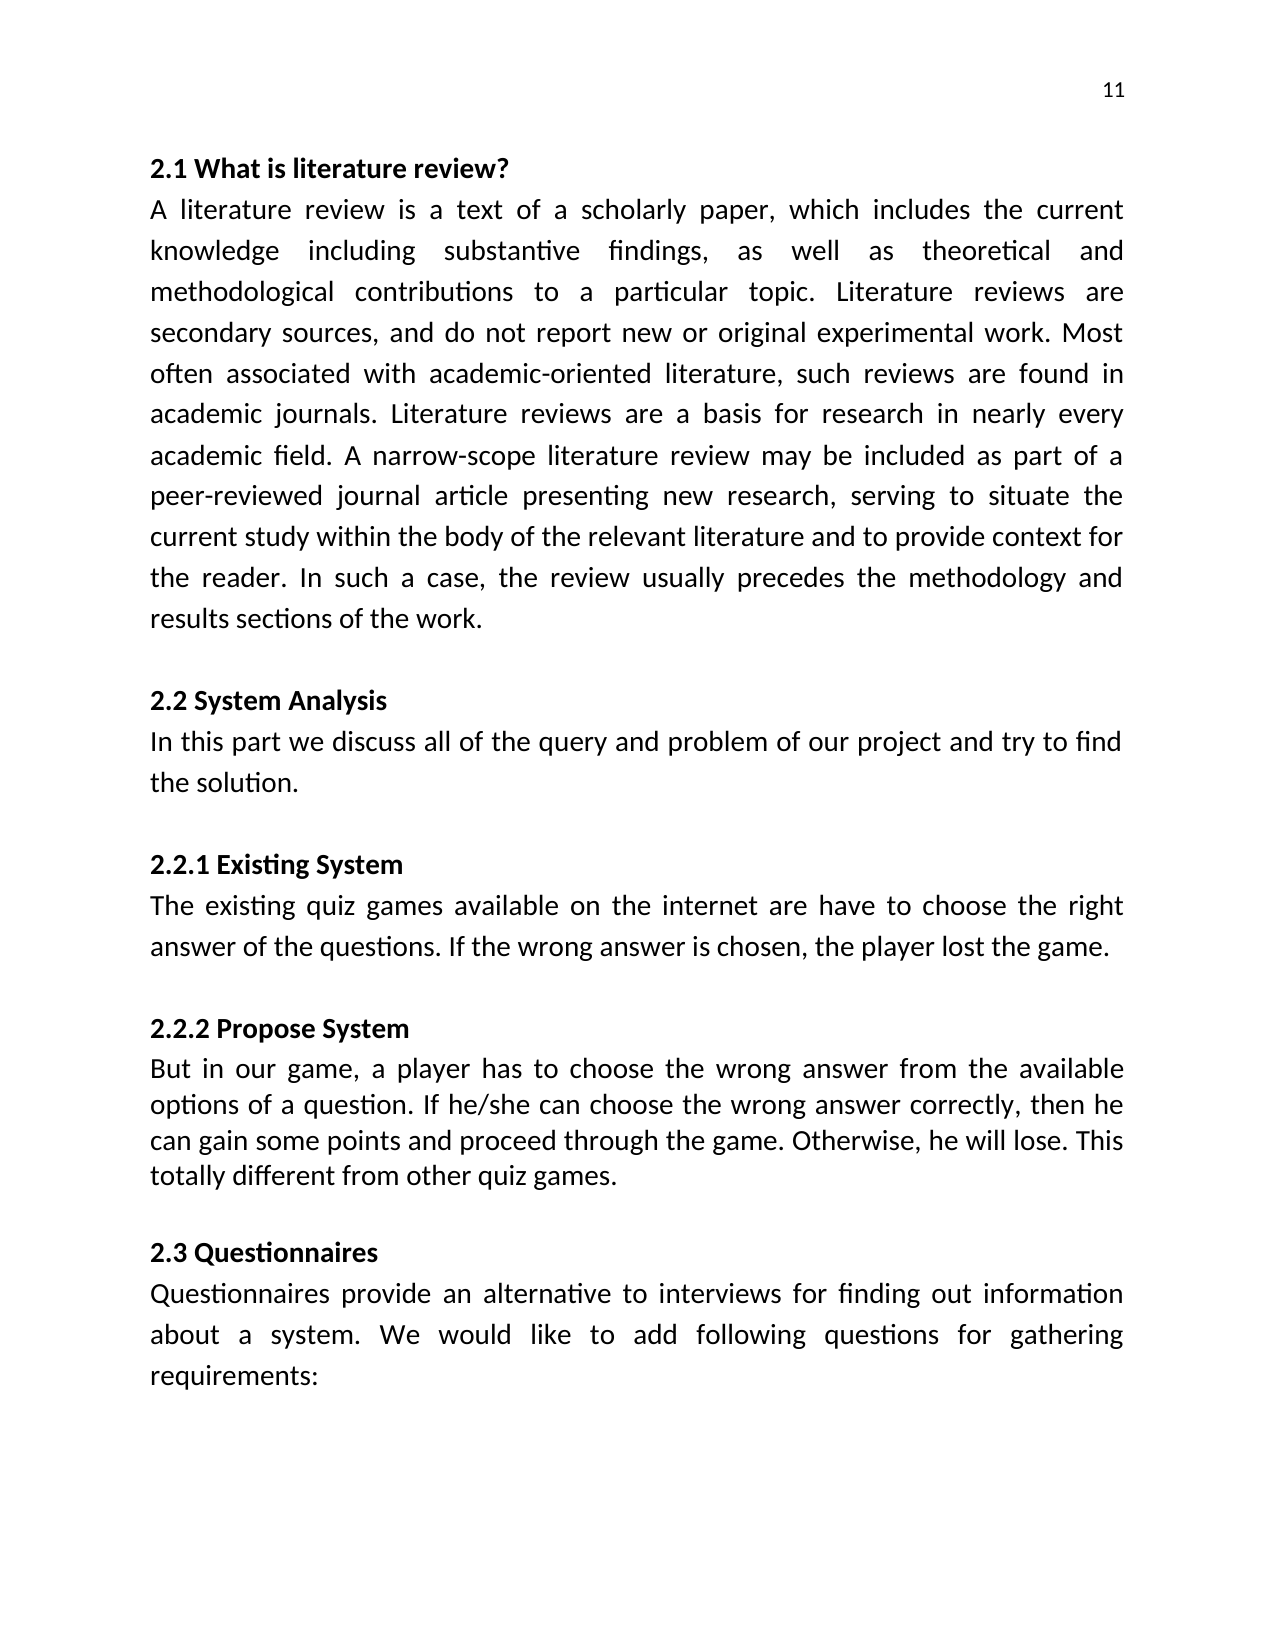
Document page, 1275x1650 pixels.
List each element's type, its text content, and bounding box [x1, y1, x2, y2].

text 2.2 System Analysis [150, 682, 1125, 718]
text 2.3 Questionnaires [150, 1234, 1125, 1270]
text 2.2.2 Propose System [150, 1010, 1125, 1045]
text Questionnaires provide an alternative to interviews for finding out information about a system. We would like to add following questions for gathering requirements: [150, 1275, 1125, 1392]
text But in our game, a player has to choose the wrong answer from the available options of a question. If he/she can choose the wrong answer correctly, then he can gain some points and proceed through the game. Otherwise, he will lose. This totally different from other quiz games. [150, 1051, 1125, 1193]
text A literature review is a text of a scholarly paper, which includes the current knowledge including substantive findings, as well as theoretical and methodological contributions to a particular topic. Literature reviews are secondary sources, and do not report new or original experimental work. Most often associated with academic-oriented literature, such reviews are found in academic journals. Literature reviews are a basis for research in nearly every academic field. A narrow-scope literature review may be included as part of a peer-reviewed journal article presenting new research, serving to situate the current study within the body of the relevant literature and to provide context for the reader. In such a case, the review usually precedes the methodology and results sections of the work. [150, 191, 1125, 636]
text 2.2.1 Existing System [150, 846, 1125, 882]
text The existing quiz games available on the internet are have to choose the right answer of the questions. If the wrong answer is chosen, the player lost the game. [150, 887, 1125, 963]
text In this part we discuss all of the query and problem of our project and try to find the solution. [150, 723, 1125, 800]
text 2.1 What is literature review? [150, 150, 1125, 186]
